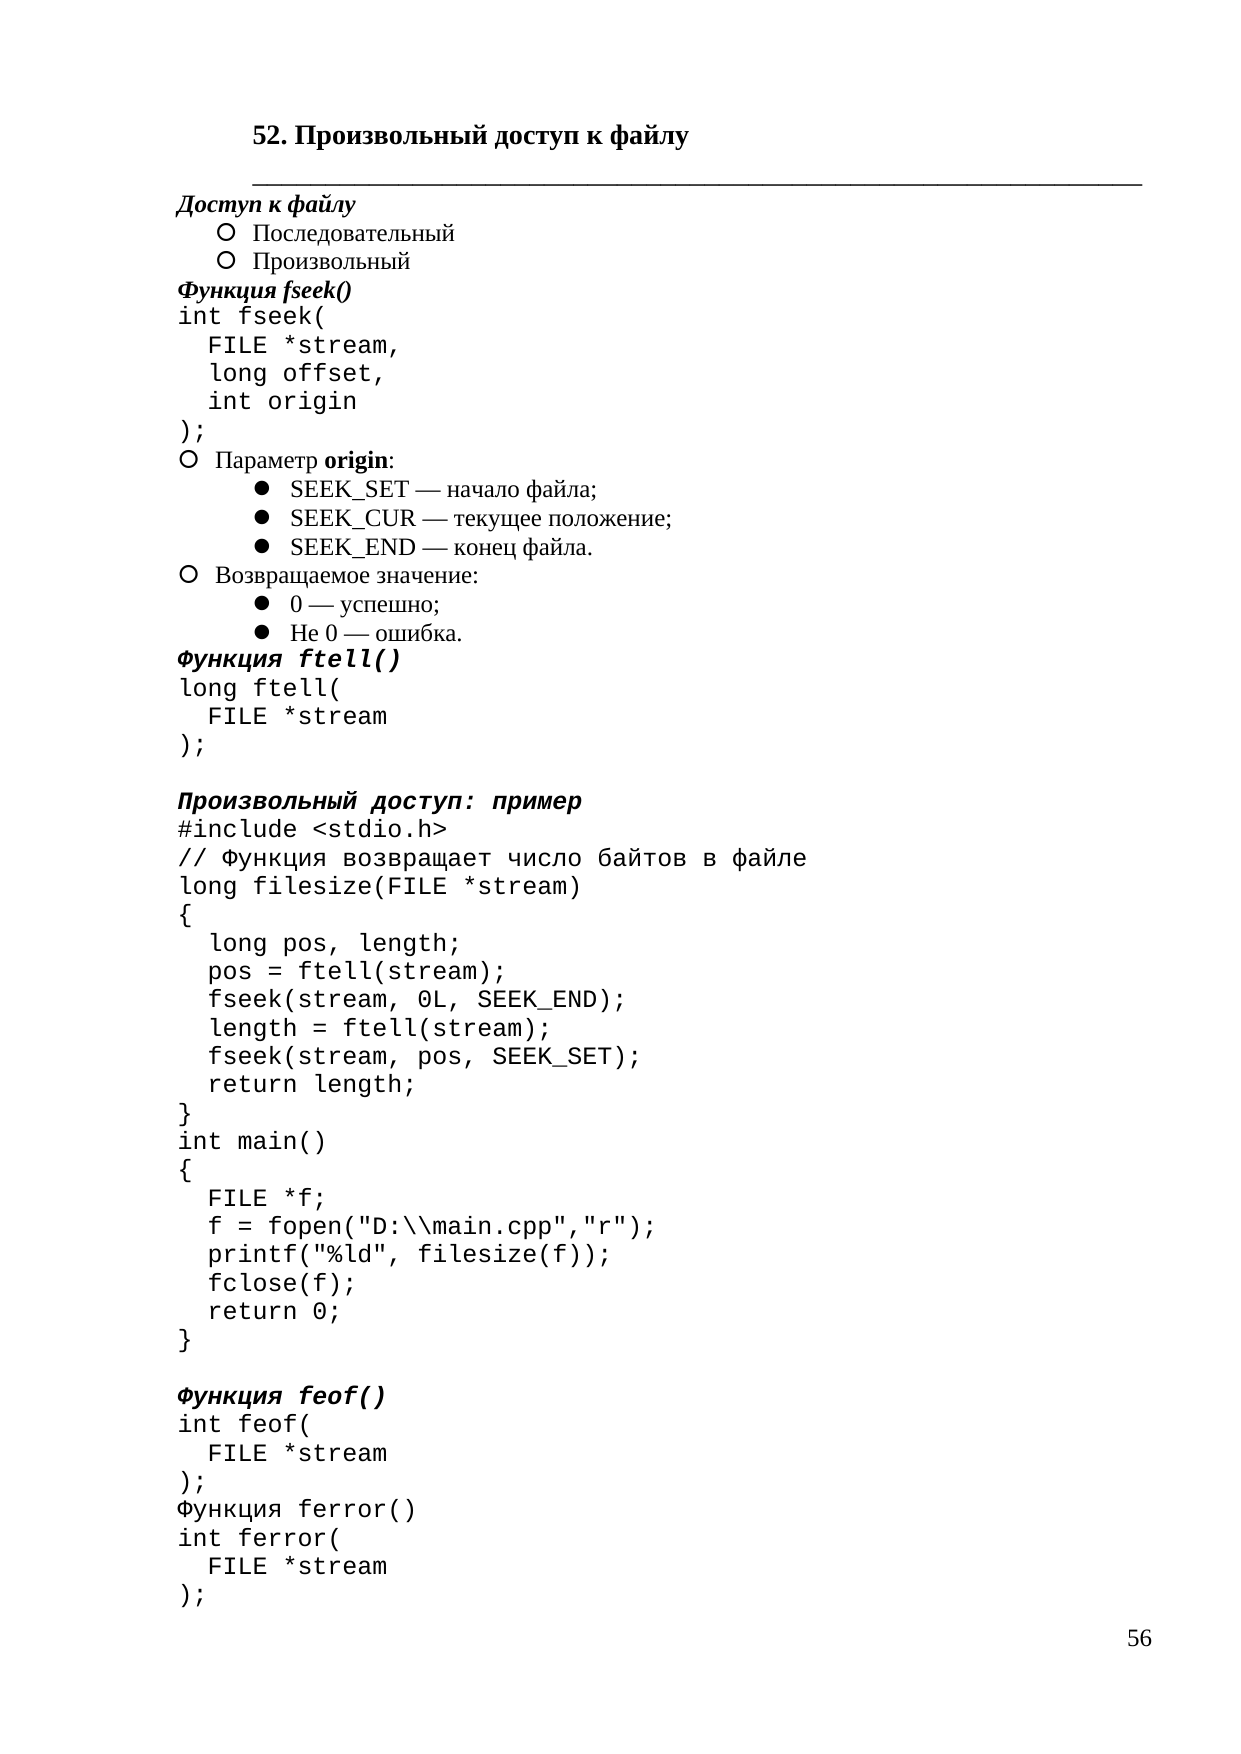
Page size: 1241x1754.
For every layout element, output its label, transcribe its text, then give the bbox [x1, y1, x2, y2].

text return 0; [177, 1298, 1152, 1327]
text length = ftell(stream); [177, 1015, 1152, 1043]
list Произвольный [215, 246, 1152, 275]
subtitle 52. Произвольный доступ к файлу [252, 118, 1152, 151]
text Функция feof() [177, 1383, 1152, 1412]
text #include <stdio.h> [177, 817, 1152, 845]
text fclose(f); [177, 1270, 1152, 1298]
list Последовательный [215, 218, 1152, 246]
text pos = ftell(stream); [177, 958, 1152, 987]
text return length; [177, 1072, 1152, 1100]
text // Функция возвращает число байтов в файле [177, 845, 1152, 873]
list SEEK_SET — начало файла; [252, 474, 1152, 503]
text int feof( [177, 1412, 1152, 1440]
text int main() [177, 1128, 1152, 1157]
text Произвольный доступ: пример [177, 788, 1152, 817]
text fseek(stream, pos, SEEK_SET); [177, 1043, 1152, 1072]
text _____________________________________________________________ [252, 155, 1152, 189]
list 0 — успешно; [252, 589, 1152, 618]
text long offset, [177, 361, 1152, 389]
list SEEK_CUR — текущее положение; [252, 503, 1152, 532]
text Функция ferror() [177, 1497, 1152, 1525]
text f = fopen("D:\\main.cpp","r"); [177, 1213, 1152, 1242]
text Доступ к файлу [177, 189, 1152, 218]
text fseek(stream, 0L, SEEK_END); [177, 987, 1152, 1015]
text long pos, length; [177, 930, 1152, 958]
list SEEK_END — конец файла. [252, 532, 1152, 561]
text } [177, 1327, 1152, 1355]
text ); [177, 1582, 1152, 1610]
text } [177, 1100, 1152, 1128]
text FILE *stream [177, 1553, 1152, 1582]
text { [177, 1157, 1152, 1185]
text int ferror( [177, 1525, 1152, 1553]
text int origin [177, 389, 1152, 417]
text FILE *stream [177, 1440, 1152, 1468]
text FILE *stream, [177, 332, 1152, 361]
text int fseek( [177, 304, 1152, 332]
text FILE *f; [177, 1185, 1152, 1213]
text ); [177, 1468, 1152, 1497]
list Возвращаемое значение: [177, 561, 1152, 589]
text long ftell( [177, 675, 1152, 703]
text Функция ftell() [177, 647, 1152, 675]
text long filesize(FILE *stream) [177, 873, 1152, 902]
text { [177, 902, 1152, 930]
list Не 0 — ошибка. [252, 618, 1152, 647]
list Параметр origin: [177, 446, 1152, 474]
text ); [177, 732, 1152, 760]
text ); [177, 417, 1152, 446]
text Функция fseek() [177, 275, 1152, 304]
text printf("%ld", filesize(f)); [177, 1242, 1152, 1270]
text FILE *stream [177, 703, 1152, 732]
